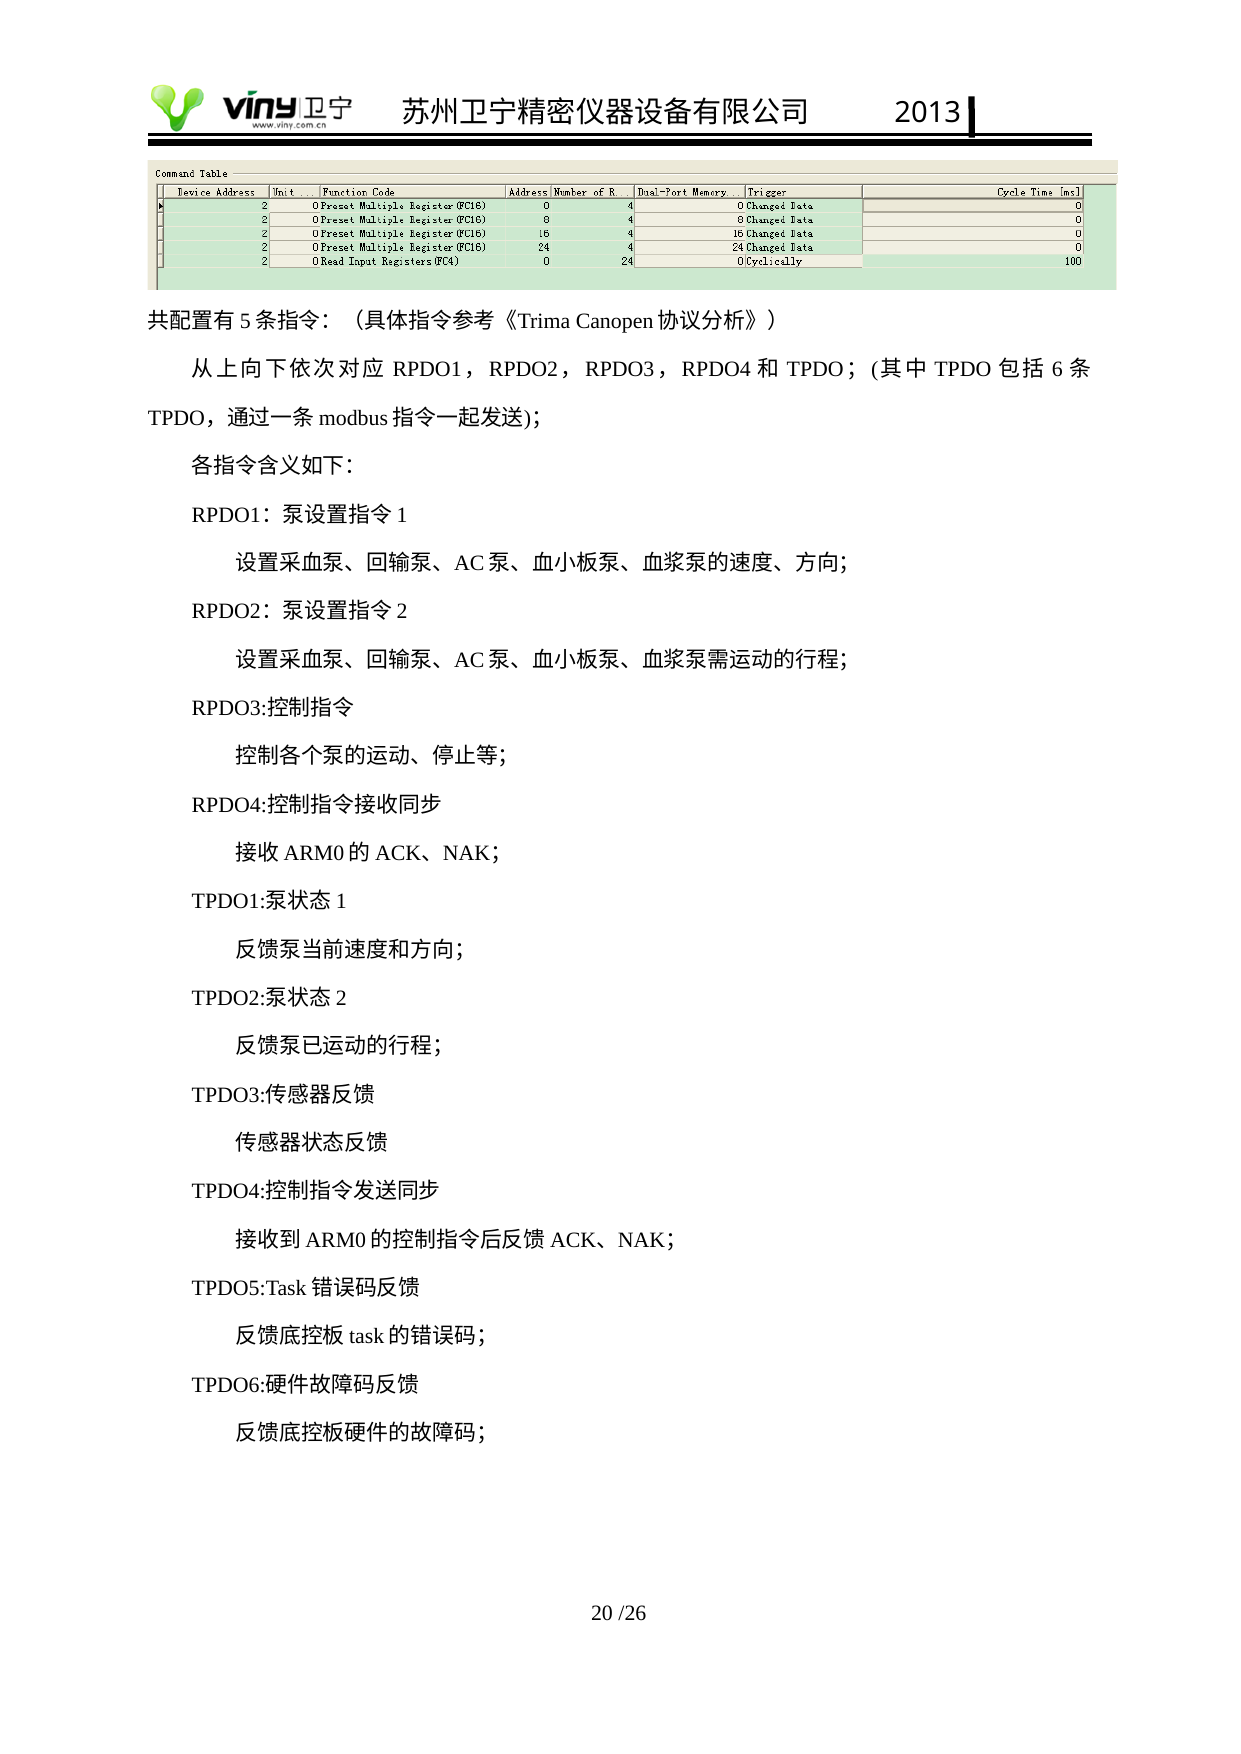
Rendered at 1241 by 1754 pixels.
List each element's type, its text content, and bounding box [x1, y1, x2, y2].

picture [145, 80, 360, 132]
text RPDO1：泵设置指令1 [148, 496, 1092, 529]
text 各指令含义如下： [148, 448, 1092, 481]
text 反馈泵已运动的行程； [148, 1028, 1092, 1061]
text TPDO2:泵状态2 [148, 980, 1092, 1012]
text RPDO2：泵设置指令2 [148, 593, 1092, 626]
text 传感器状态反馈 [148, 1125, 1092, 1157]
text RPDO3:控制指令 [148, 690, 1092, 722]
text 接收到ARM0的控制指令后反馈ACK、NAK； [148, 1221, 1092, 1254]
text TPDO5:Task错误码反馈 [148, 1270, 1092, 1302]
text TPDO6:硬件故障码反馈 [148, 1366, 1092, 1399]
text 从上向下依次对应RPDO1，RPDO2，RPDO3，RPDO4和TPDO；(其中TPDO包括6条TPDO，通过一条modbus指令一起发送)； [148, 351, 1092, 432]
text 反馈泵当前速度和方向； [148, 931, 1092, 964]
text 反馈底控板硬件的故障码； [148, 1415, 1092, 1447]
text RPDO4:控制指令接收同步 [148, 786, 1092, 819]
text 设置采血泵、回输泵、AC泵、血小板泵、血浆泵需运动的行程； [191, 641, 1092, 674]
text 设置采血泵、回输泵、AC泵、血小板泵、血浆泵的速度、方向； [191, 545, 1092, 577]
text 接收ARM0的ACK、NAK； [191, 835, 1092, 867]
text TPDO3:传感器反馈 [148, 1076, 1092, 1109]
text 共配置有5条指令：（具体指令参考《Trima Canopen协议分析》） [148, 303, 1092, 335]
picture [147, 160, 1118, 290]
text TPDO1:泵状态1 [148, 883, 1092, 916]
text 控制各个泵的运动、停止等； [148, 738, 1092, 771]
text 反馈底控板task的错误码； [148, 1318, 1092, 1351]
text TPDO4:控制指令发送同步 [148, 1173, 1092, 1206]
